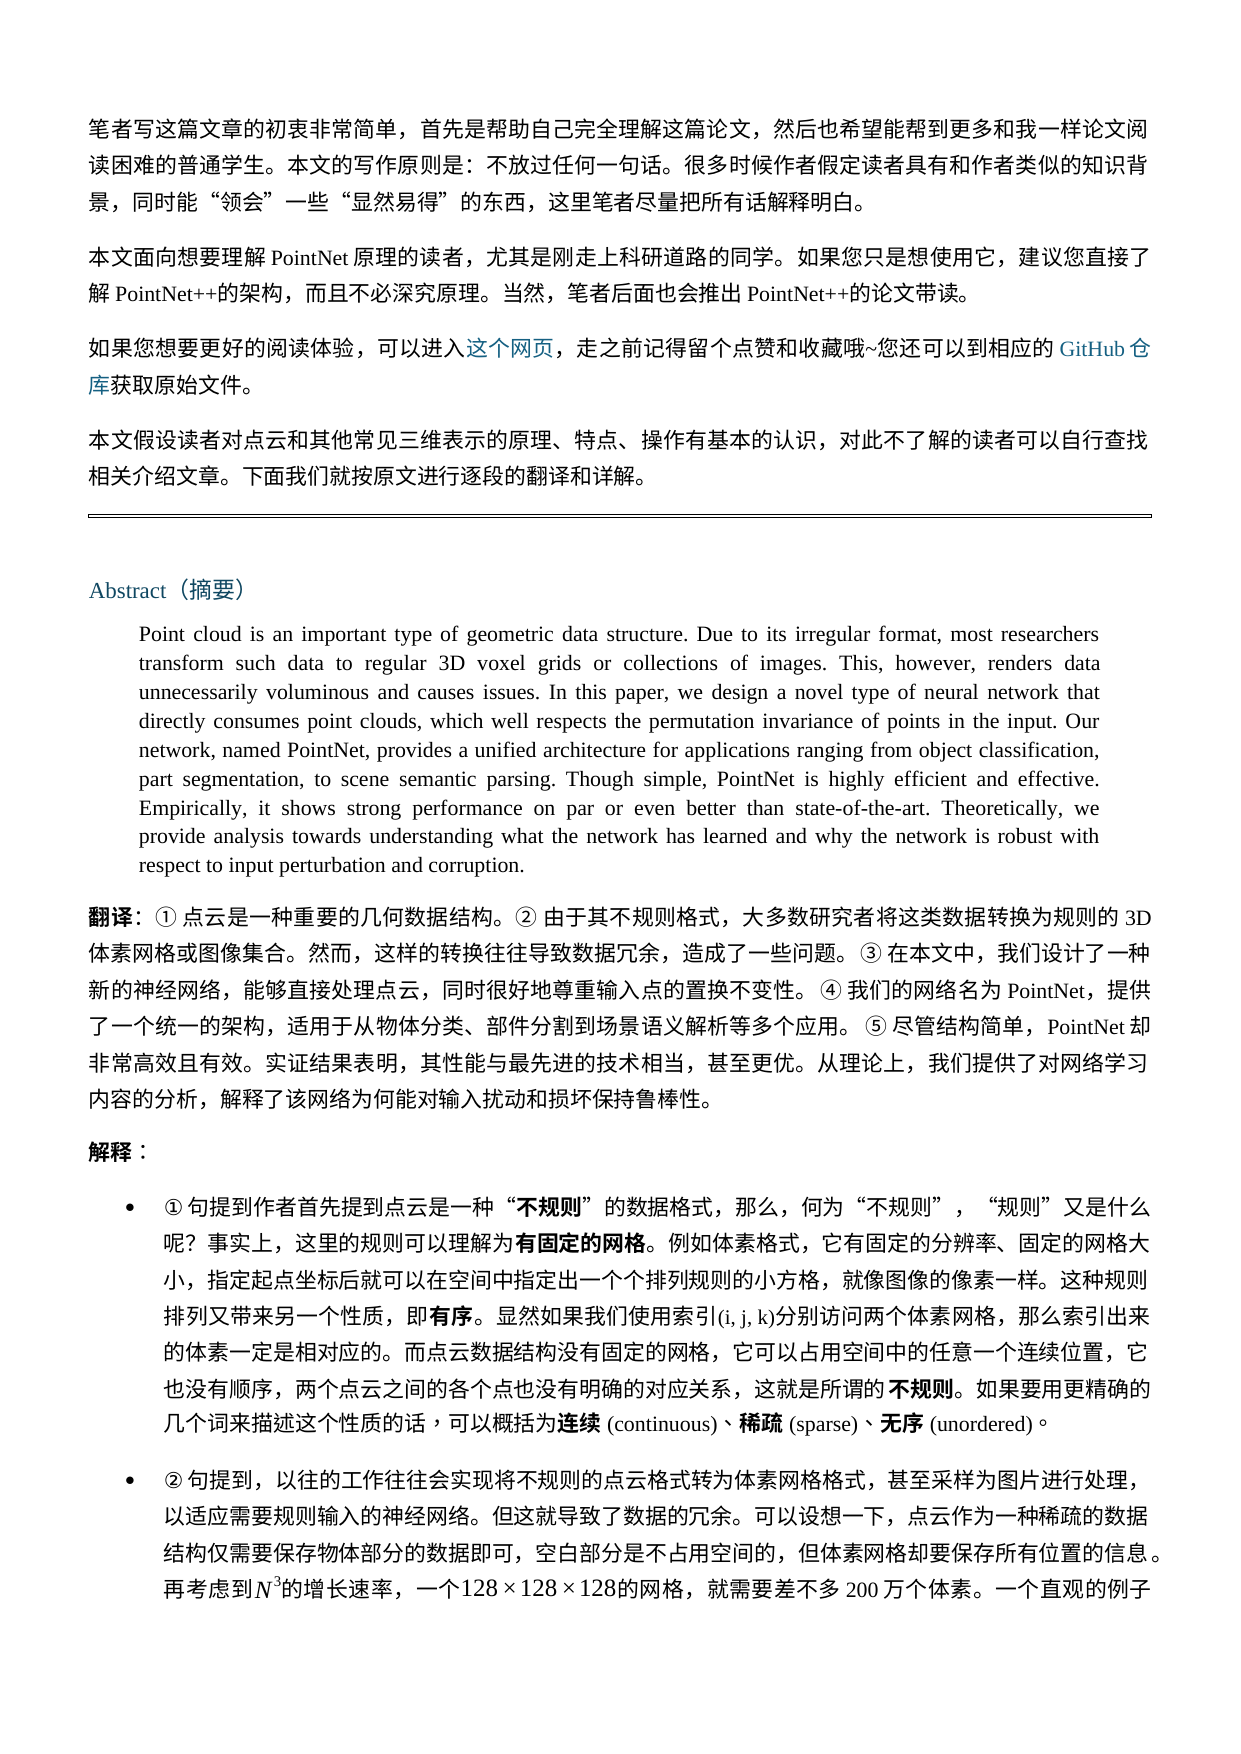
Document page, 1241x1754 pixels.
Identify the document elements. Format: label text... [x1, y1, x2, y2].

list ①句提到作者首先提到点云是一种“不规则”的数据格式，那么，何为“不规则”，“规则”又是什么呢？事实上，这里的规则可以理解为有固定的网格。例如体素格式，它有固定的分辨率、固定的网格大小，指定起点坐标后就可以在空间中指定出一个个排列规则的小方格，就像图像的像素一样。这种规则排列又带来另一个性质，即有序。显然如果我们使用索引(i, j, k)分别访问两个体素网格，那么索引出来的体素一定是相对应的。而点云数据结构没有固定的网格，它可以占用空间中的任意一个连续位置，它也没有顺序，两个点云之间的各个点也没有明确的对应关系，这就是所谓的不规则。如果要用更精确的几个词来描述这个性质的话，可以概括为连续 (continuous)、稀疏 (sparse)、无序 (unordered)。 [126, 1190, 1152, 1438]
subtitle Abstract（摘要） [89, 574, 1152, 606]
text 翻译：① 点云是一种重要的几何数据结构。② 由于其不规则格式，大多数研究者将这类数据转换为规则的3D体素网格或图像集合。然而，这样的转换往往导致数据冗余，造成了一些问题。③ 在本文中，我们设计了一种新的神经网络，能够直接处理点云，同时很好地尊重输入点的置换不变性。④ 我们的网络名为PointNet，提供了一个统一的架构，适用于从物体分类、部件分割到场景语义解析等多个应用。⑤ 尽管结构简单，PointNet却非常高效且有效。实证结果表明，其性能与最先进的技术相当，甚至更优。从理论上，我们提供了对网络学习内容的分析，解释了该网络为何能对输入扰动和损坏保持鲁棒性。 [89, 900, 1152, 1113]
text 笔者写这篇文章的初衷非常简单，首先是帮助自己完全理解这篇论文，然后也希望能帮到更多和我一样论文阅读困难的普通学生。本文的写作原则是：不放过任何一句话。很多时候作者假定读者具有和作者类似的知识背景，同时能“领会”一些“显然易得”的东西，这里笔者尽量把所有话解释明白。 [89, 112, 1152, 217]
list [126, 1463, 1152, 1604]
text 本文面向想要理解PointNet原理的读者，尤其是刚走上科研道路的同学。如果您只是想使用它，建议您直接了解PointNet++的架构，而且不必深究原理。当然，笔者后面也会推出PointNet++的论文带读。 [89, 240, 1152, 308]
text Point cloud is an important type of geometric data structure. Due to its irregular format, most researchers transform such data to regular 3D voxel grids or collections of images. This, however, renders data unnecessarily voluminous and causes issues. In this paper, we design a novel type of neural network that directly consumes point clouds, which well respects the permutation invariance of points in the input. Our network, named PointNet, provides a unified architecture for applications ranging from object classification, part segmentation, to scene semantic parsing. Though simple, PointNet is highly efficient and effective. Empirically, it shows strong performance on par or even better than state-of-the-art. Theoretically, we provide analysis towards understanding what the network has learned and why the network is robust with respect to input perturbation and corruption. [139, 621, 1102, 878]
text 解释： [89, 1137, 1152, 1167]
text 如果您想要更好的阅读体验，可以进入这个网页，走之前记得留个点赞和收藏哦~您还可以到相应的GitHub仓库获取原始文件。 [89, 331, 1152, 399]
text 本文假设读者对点云和其他常见三维表示的原理、特点、操作有基本的认识，对此不了解的读者可以自行查找相关介绍文章。下面我们就按原文进行逐段的翻译和详解。 [89, 423, 1152, 491]
